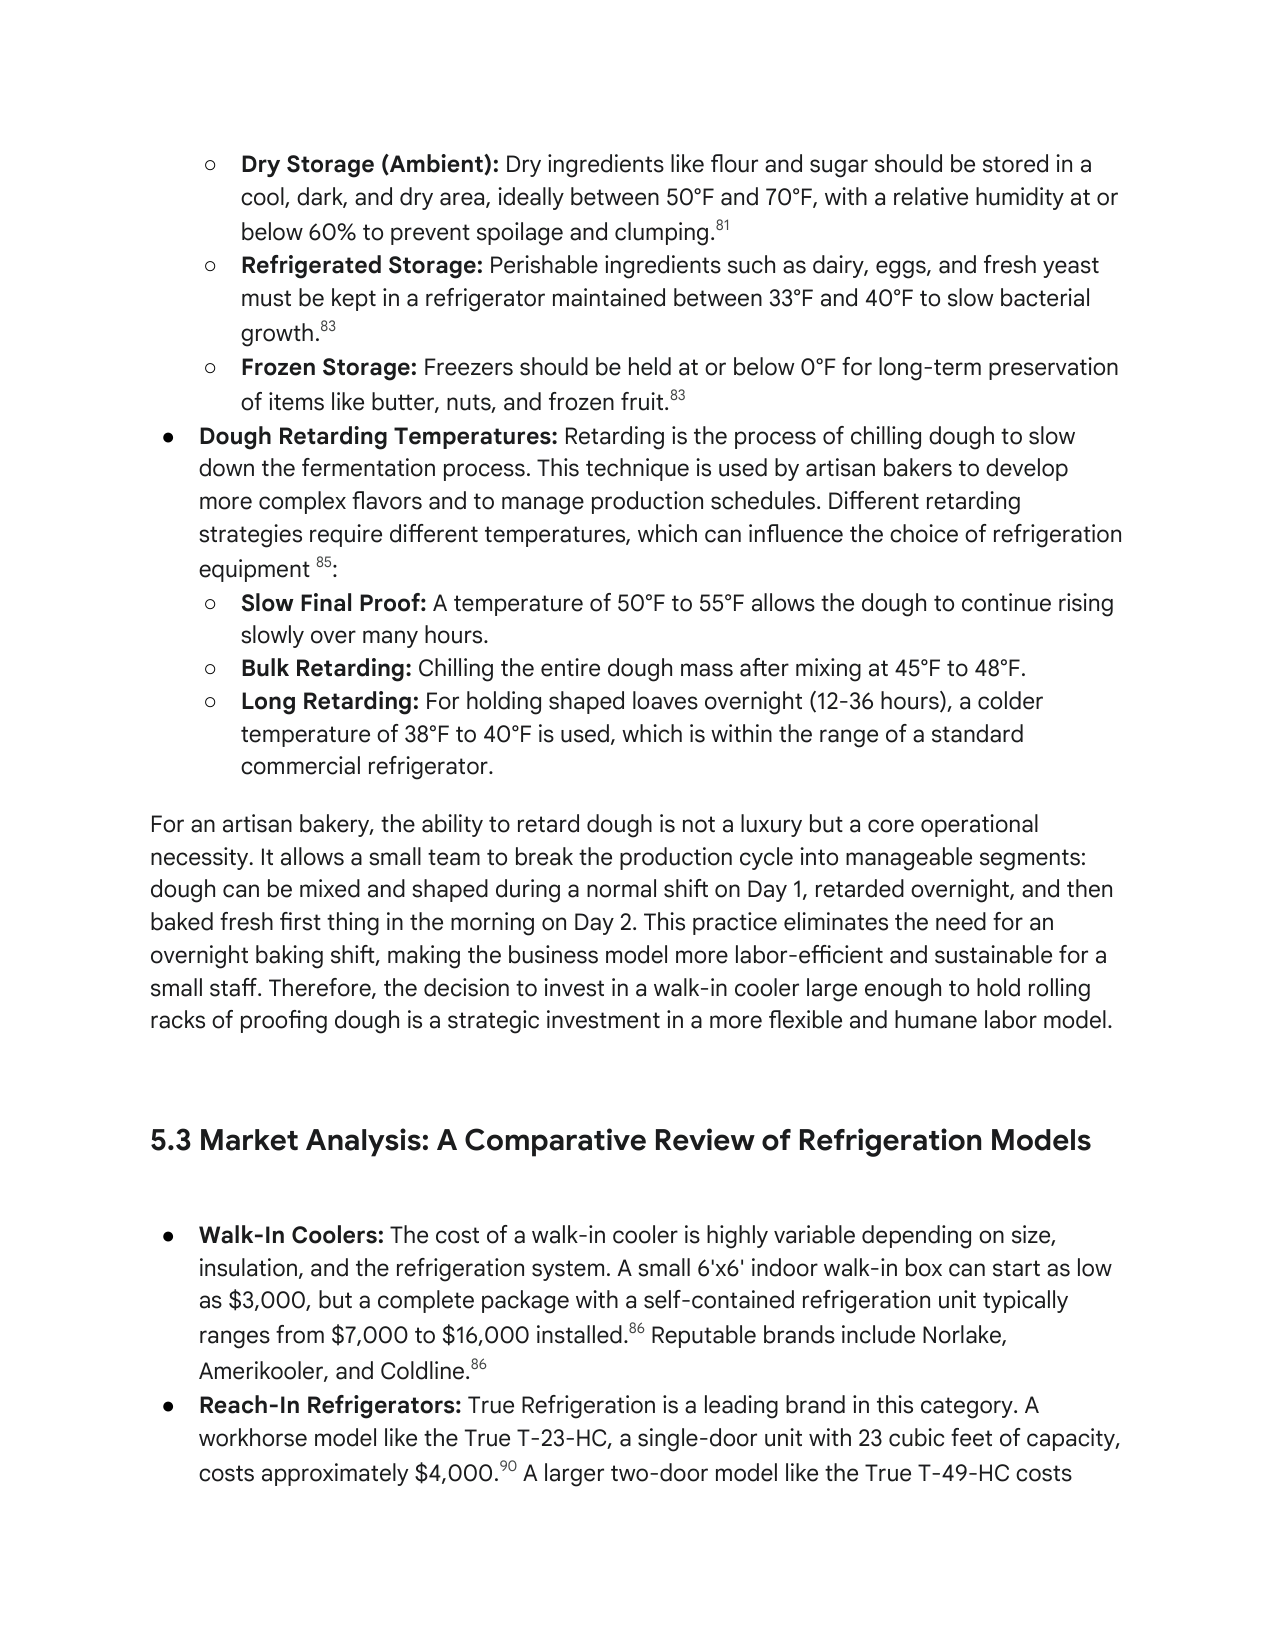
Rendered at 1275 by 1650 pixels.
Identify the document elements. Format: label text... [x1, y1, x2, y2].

list Bulk Retarding: Chilling the entire dough mass after mixing at 45°F to 48°F. [203, 654, 1125, 683]
list Slow Final Proof: A temperature of 50°F to 55°F allows the dough to continue rising slowly over many hours. [203, 589, 1125, 650]
list Dough Retarding Temperatures: Retarding is the process of chilling dough to slow down the fermentation process. This technique is used by artisan bakers to develop more complex flavors and to manage production schedules. Different retarding strategies require different temperatures, which can influence the choice of refrigeration equipment 85: [161, 422, 1125, 584]
list Dry Storage (Ambient): Dry ingredients like flour and sugar should be stored in a cool, dark, and dry area, ideally between 50°F and 70°F, with a relative humidity at or below 60% to prevent spoilage and clumping.81 [203, 150, 1125, 247]
subtitle 5.3 Market Analysis: A Comparative Review of Refrigeration Models [150, 1122, 1125, 1158]
list Frozen Storage: Freezers should be held at or below 0°F for long-term preservation of items like butter, nuts, and frozen fruit.83 [203, 353, 1125, 418]
text For an artisan bakery, the ability to retard dough is not a luxury but a core operational necessity. It allows a small team to break the production cycle into manageable segments: dough can be mixed and shaped during a normal shift on Day 1, retarded overnight, and then baked fresh first thing in the morning on Day 2. This practice eliminates the need for an overnight baking shift, making the business model more labor-efficient and sustainable for a small staff. Therefore, the decision to invest in a walk-in cooler large enough to hold rolling racks of proofing dough is a strategic investment in a more flexible and humane labor model. [150, 810, 1125, 1035]
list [161, 1391, 1125, 1488]
list Refrigerated Storage: Perishable ingredients such as dairy, eggs, and fresh yeast must be kept in a refrigerator maintained between 33°F and 40°F to slow bacterial growth.83 [203, 252, 1125, 349]
list Long Retarding: For holding shaped loaves overnight (12-36 hours), a colder temperature of 38°F to 40°F is used, which is within the range of a standard commercial refrigerator. [203, 687, 1125, 781]
list Walk-In Coolers: The cost of a walk-in cooler is highly variable depending on size, insulation, and the refrigeration system. A small 6'x6' indoor walk-in box can start as low as $3,000, but a complete package with a self-contained refrigeration unit typically ranges from $7,000 to $16,000 installed.86 Reputable brands include Norlake, Amerikooler, and Coldline.86 [161, 1221, 1125, 1387]
